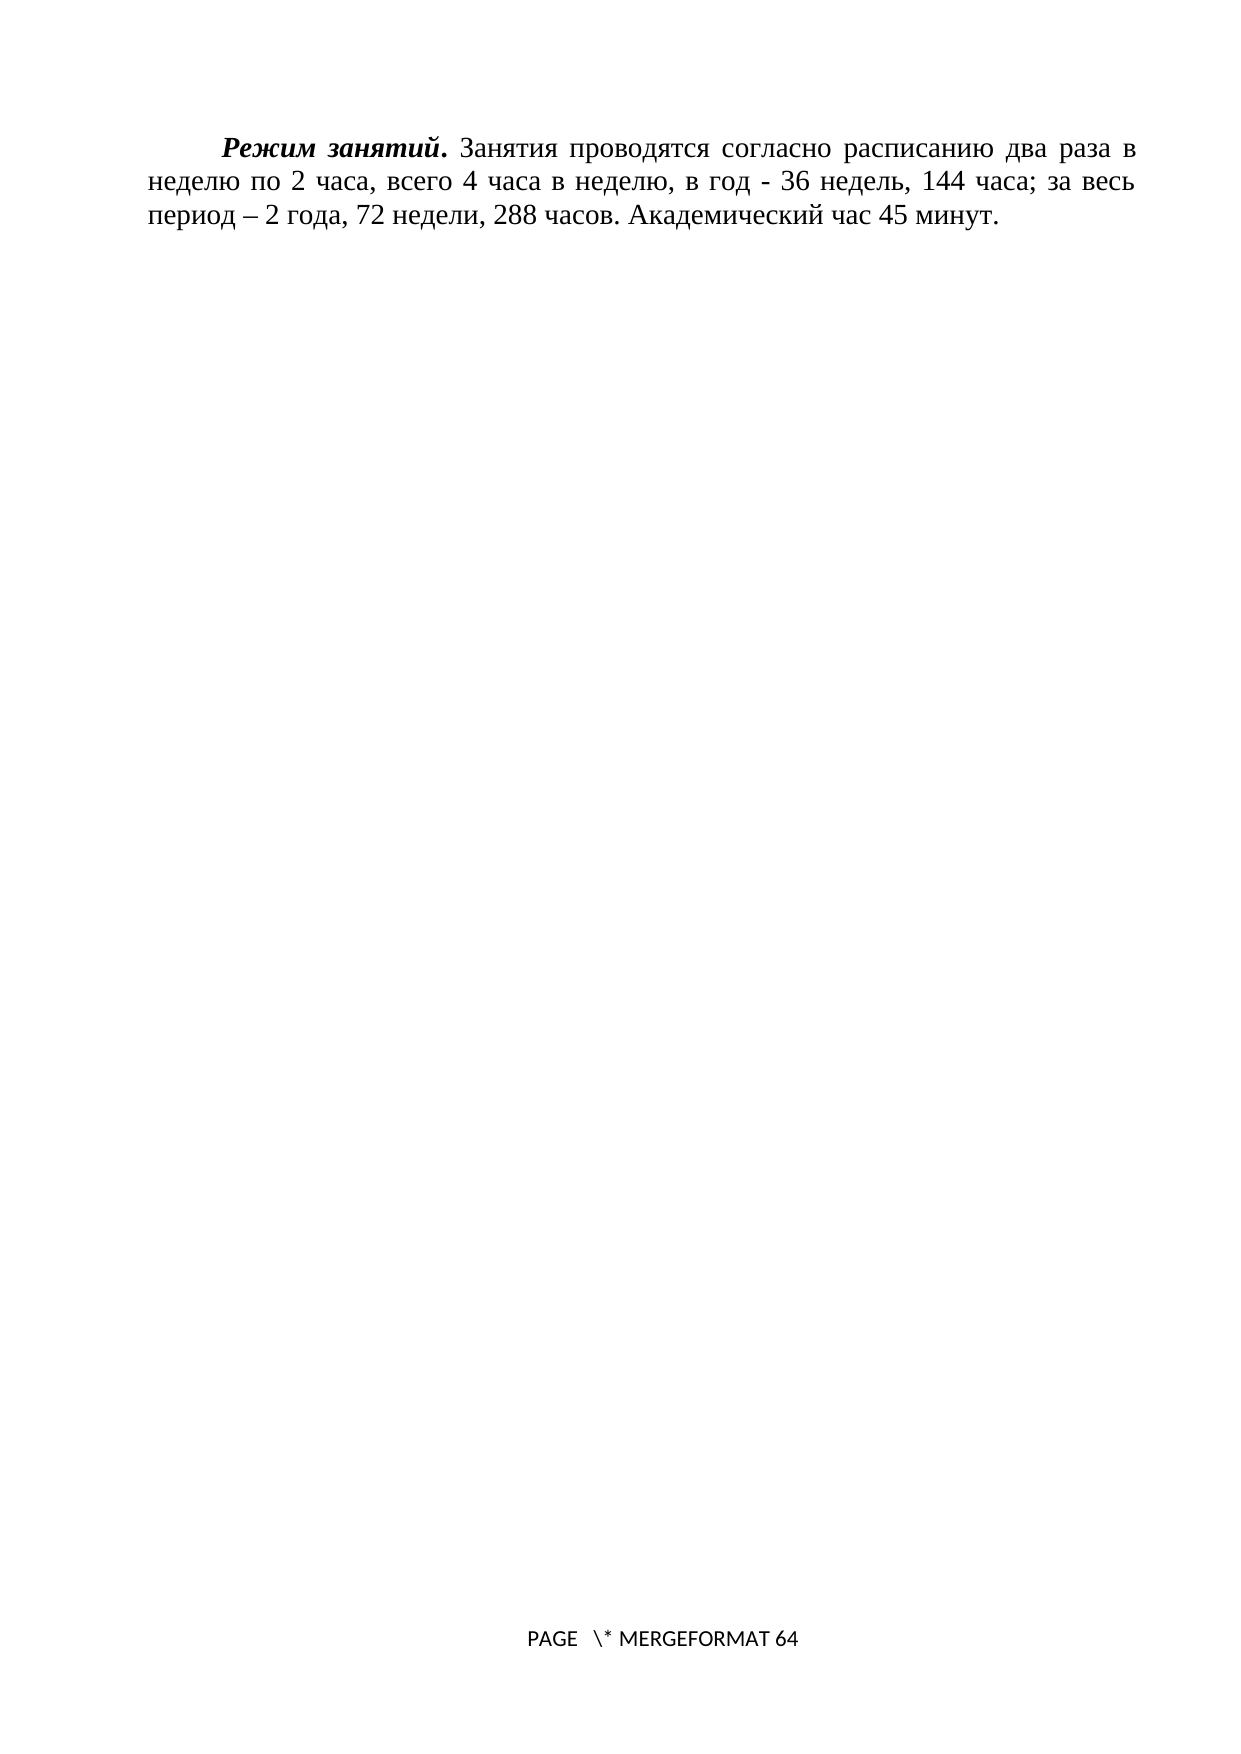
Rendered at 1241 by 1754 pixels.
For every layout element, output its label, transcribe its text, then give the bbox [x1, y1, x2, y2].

text Режим занятий. Занятия проводятся согласно расписанию два раза в неделю по 2 часа, всего 4 часа в неделю, в год - 36 недель, 144 часа; за весь период – 2 года, 72 недели, 288 часов. Академический час 45 минут. [148, 130, 1137, 230]
